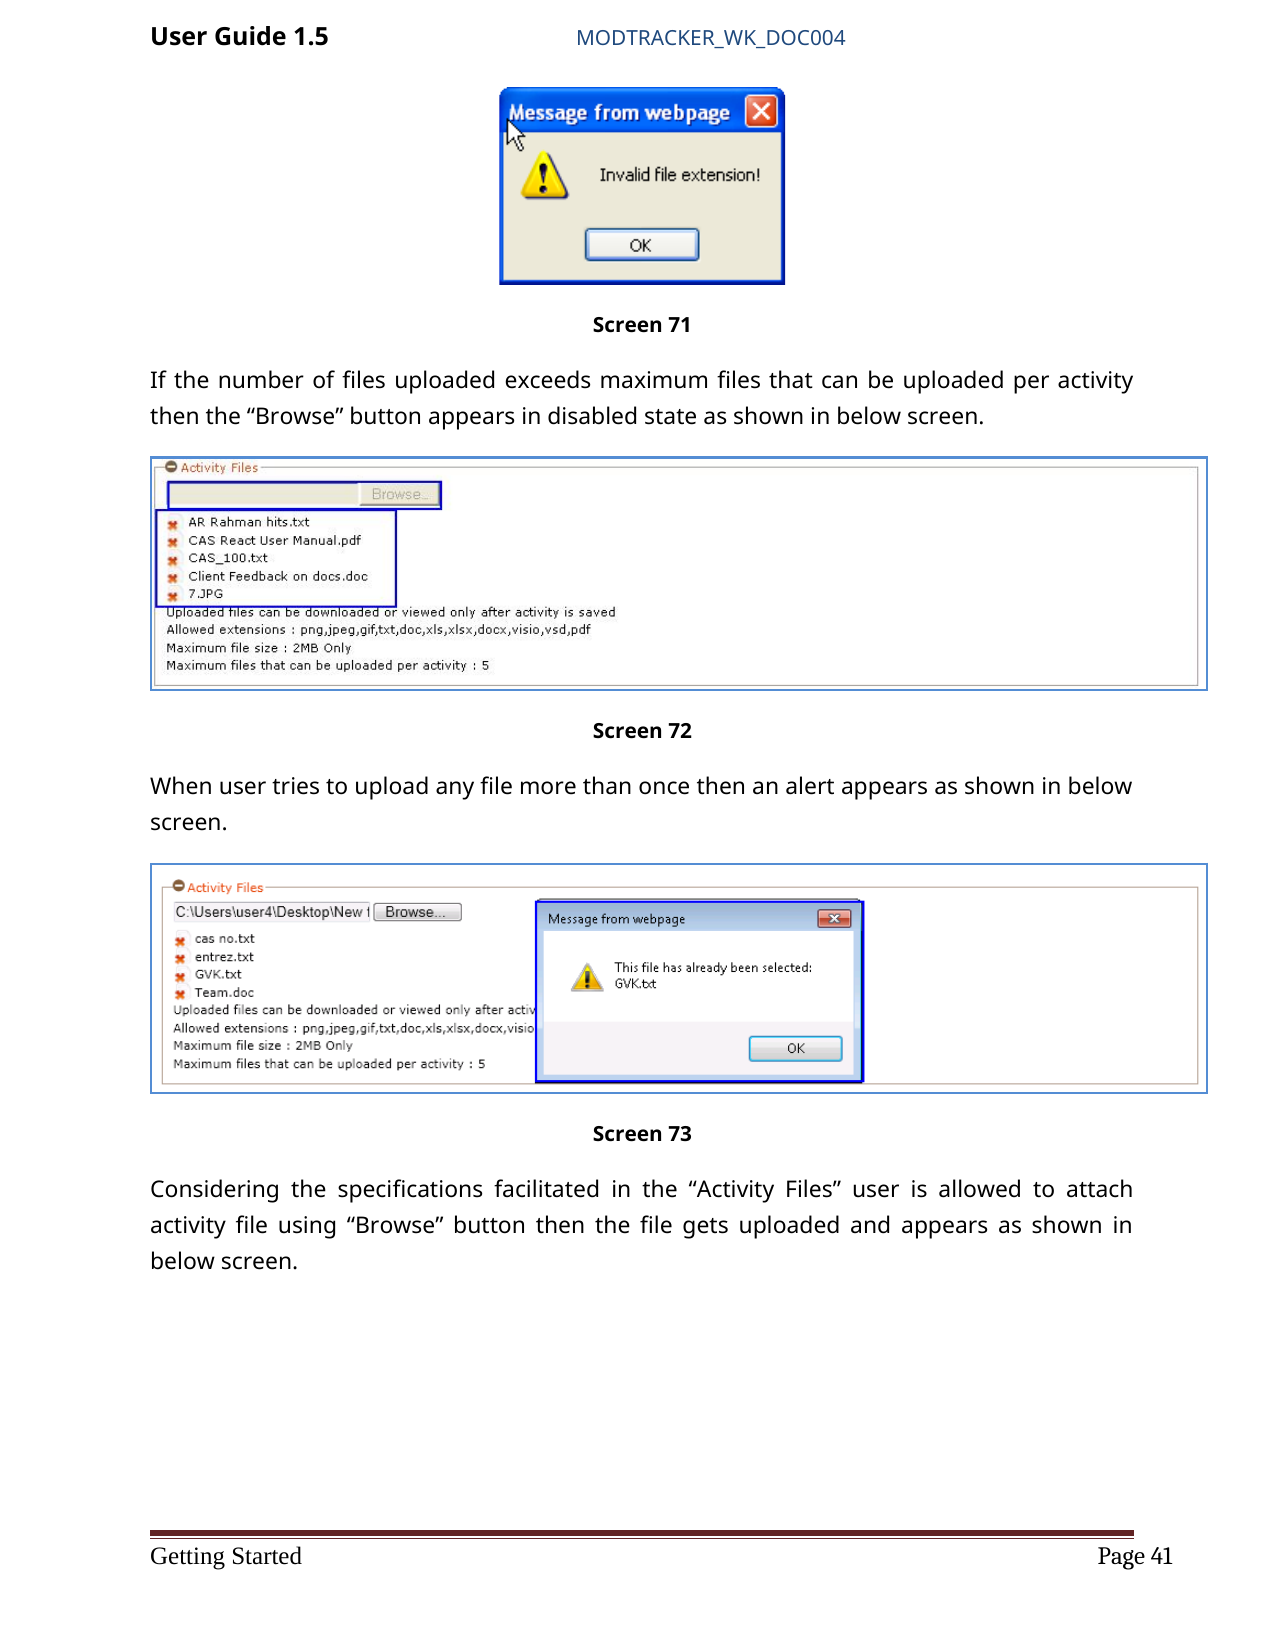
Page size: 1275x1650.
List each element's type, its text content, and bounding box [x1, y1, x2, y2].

picture [152, 865, 1206, 1092]
text When user tries to upload any file more than once then an alert appears as shown in below screen. [150, 770, 1134, 837]
text Considering the specifications facilitated in the “Activity Files” user is allowed to attach activity file using “Browse” button then the file gets uploaded and appears as shown in below screen. [150, 1173, 1134, 1276]
picture [499, 87, 786, 285]
text If the number of files uploaded exceeds maximum files that can be uploaded per activity then the “Browse” button appears in disabled state as shown in below screen. [150, 364, 1134, 431]
picture [152, 459, 1206, 689]
